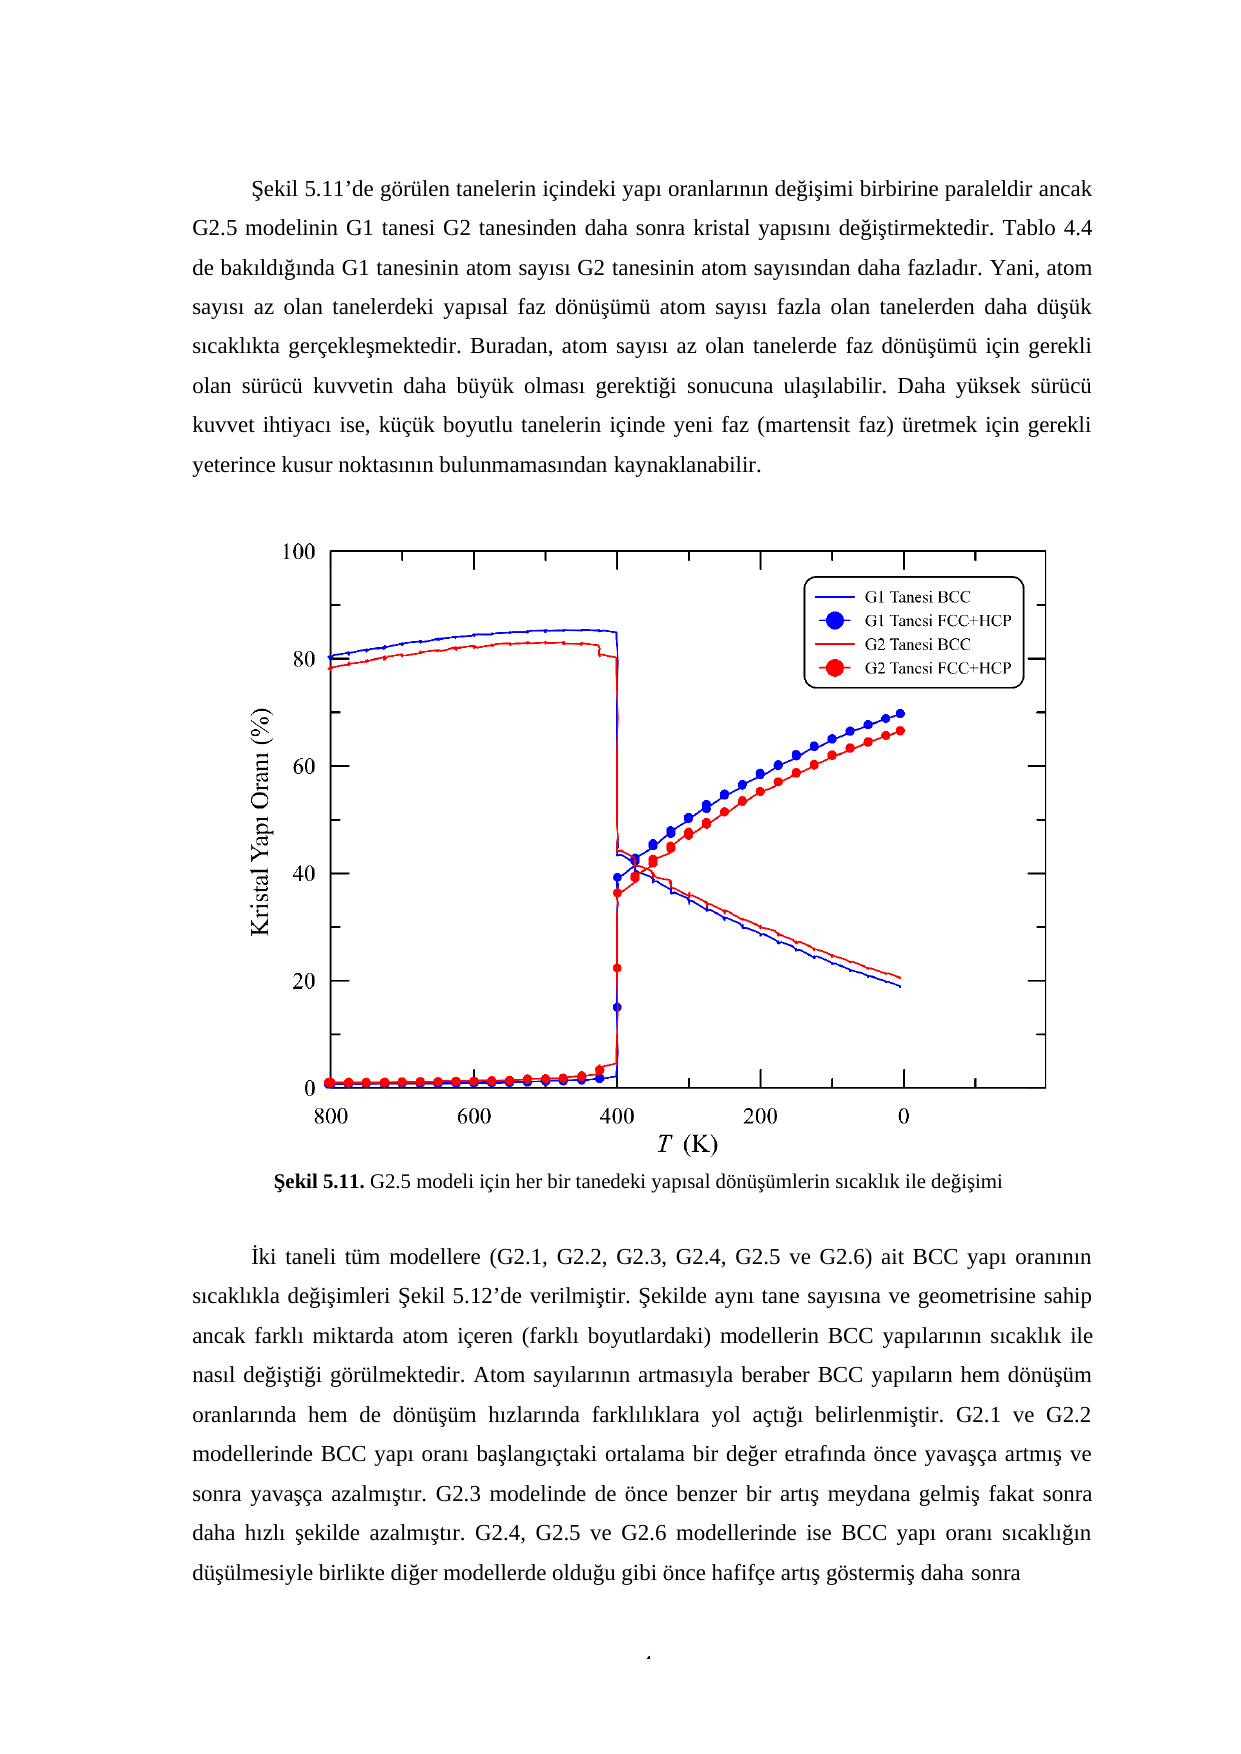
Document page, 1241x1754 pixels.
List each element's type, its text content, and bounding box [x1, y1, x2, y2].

text İki taneli tüm modellere (G2.1, G2.2, G2.3, G2.4, G2.5 ve G2.6) ait BCC yapı oranının sıcaklıkla değişimleri Şekil 5.12’de verilmiştir. Şekilde aynı tane sayısına ve geometrisine sahip ancak farklı miktarda atom içeren (farklı boyutlardaki) modellerin BCC yapılarının sıcaklık ile nasıl değiştiği görülmektedir. Atom sayılarının artmasıyla beraber BCC yapıların hem dönüşüm oranlarında hem de dönüşüm hızlarında farklılıklara yol açtığı belirlenmiştir. G2.1 ve G2.2 modellerinde BCC yapı oranı başlangıçtaki ortalama bir değer etrafında önce yavaşça artmış ve sonra yavaşça azalmıştır. G2.3 modelinde de önce benzer bir artış meydana gelmiş fakat sonra daha hızlı şekilde azalmıştır. G2.4, G2.5 ve G2.6 modellerinde ise BCC yapı oranı sıcaklığın düşülmesiyle birlikte diğer modellerde olduğu gibi önce hafifçe artış göstermiş daha sonra [192, 1243, 1093, 1585]
text Şekil 5.11’de görülen tanelerin içindeki yapı oranlarının değişimi birbirine paraleldir ancak G2.5 modelinin G1 tanesi G2 tanesinden daha sonra kristal yapısını değiştirmektedir. Tablo 4.4 de bakıldığında G1 tanesinin atom sayısı G2 tanesinin atom sayısından daha fazladır. Yani, atom sayısı az olan tanelerdeki yapısal faz dönüşümü atom sayısı fazla olan tanelerden daha düşük sıcaklıkta gerçekleşmektedir. Buradan, atom sayısı az olan tanelerde faz dönüşümü için gerekli olan sürücü kuvvetin daha büyük olması gerektiği sonucuna ulaşılabilir. Daha yüksek sürücü kuvvet ihtiyacı ise, küçük boyutlu tanelerin içinde yeni faz (martensit faz) üretmek için gerekli yeterince kusur noktasının bulunmamasından kaynaklanabilir. [192, 175, 1093, 477]
picture [250, 543, 1047, 1157]
